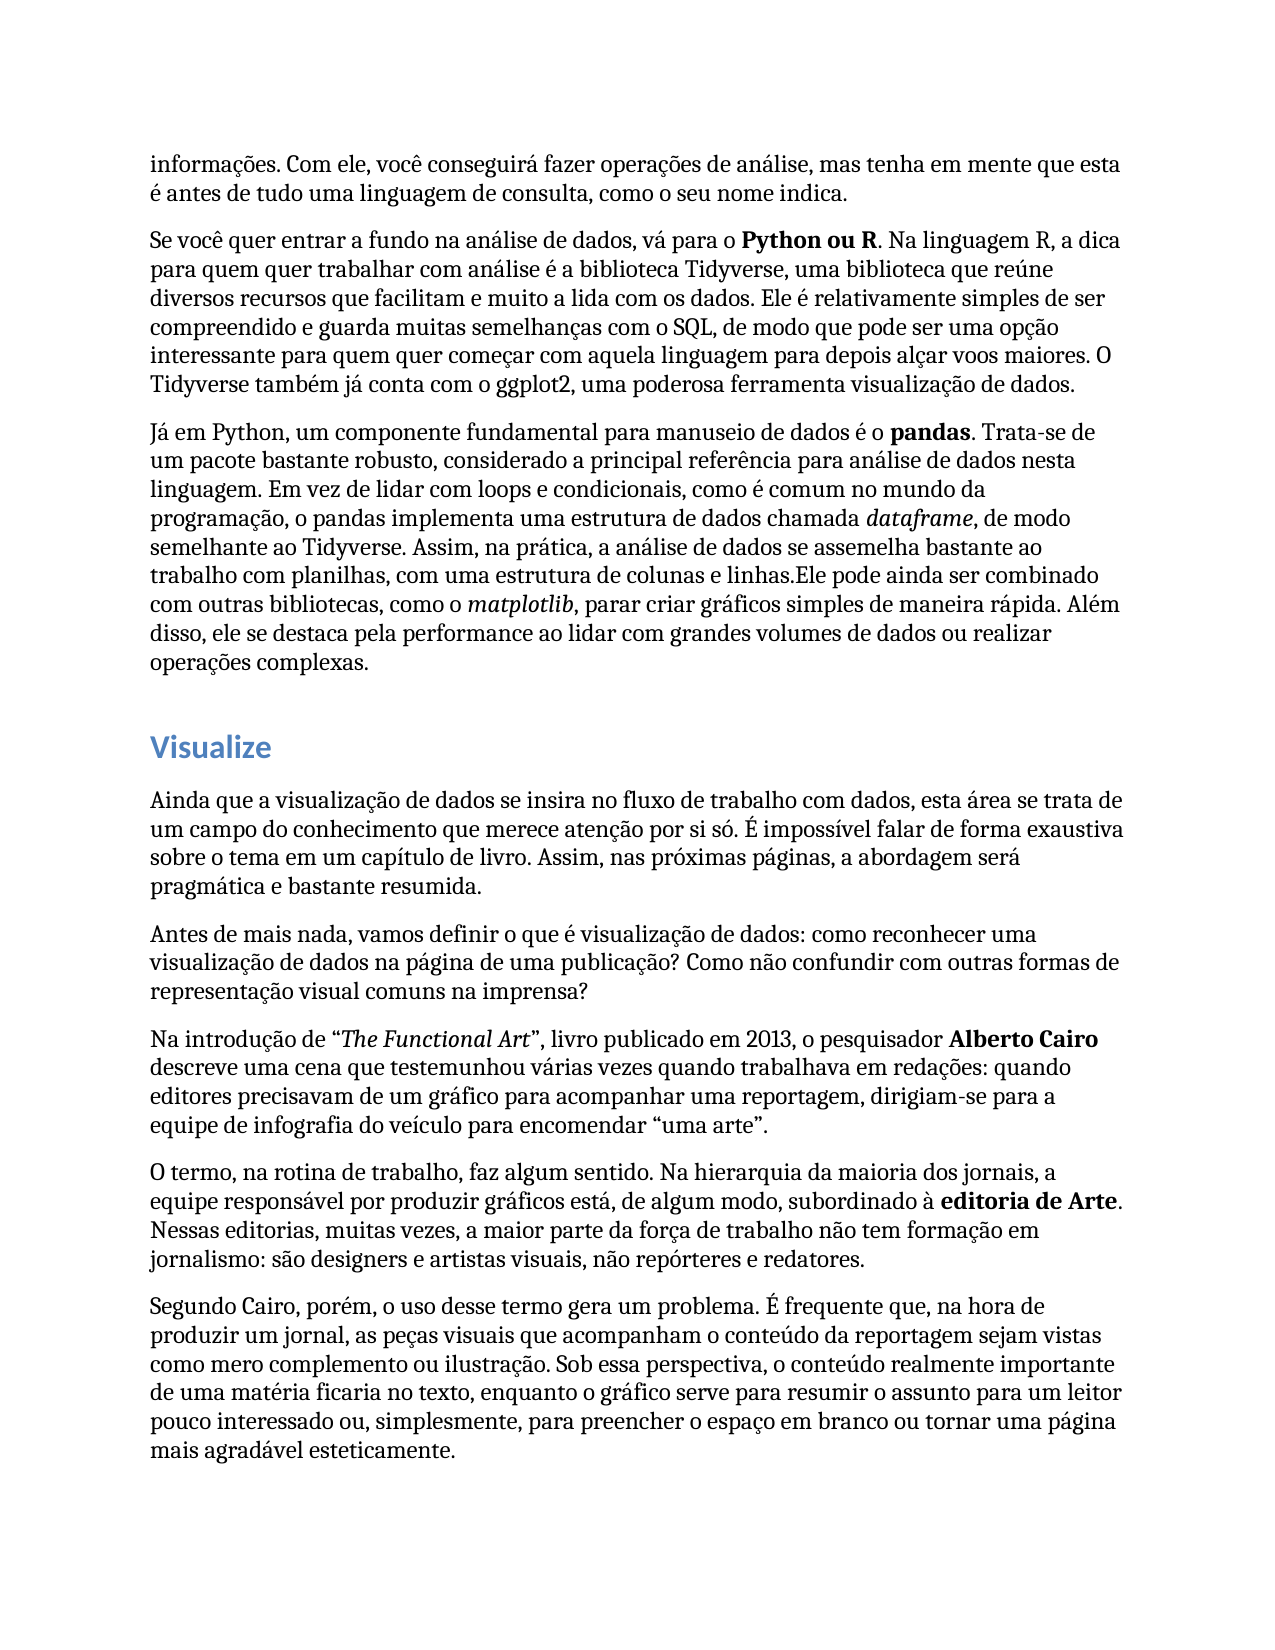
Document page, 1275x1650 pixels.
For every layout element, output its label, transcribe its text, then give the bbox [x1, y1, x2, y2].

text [150, 150, 1125, 207]
text Antes de mais nada, vamos definir o que é visualização de dados: como reconhecer uma visualização de dados na página de uma publicação? Como não confundir com outras formas de representação visual comuns na imprensa? [150, 919, 1125, 1006]
text Na introdução de “The Functional Art”, livro publicado em 2013, o pesquisador Alberto Cairo descreve uma cena que testemunhou várias vezes quando trabalhava em redações: quando editores precisavam de um gráfico para acompanhar uma reportagem, dirigiam-se para a equipe de infografia do veículo para encomendar “uma arte”. [150, 1024, 1125, 1139]
text Se você quer entrar a fundo na análise de dados, vá para o Python ou R. Na linguagem R, a dica para quem quer trabalhar com análise é a biblioteca Tidyverse, uma biblioteca que reúne diversos recursos que facilitam e muito a lida com os dados. Ele é relativamente simples de ser compreendido e guarda muitas semelhanças com o SQL, de modo que pode ser uma opção interessante para quem quer começar com aquela linguagem para depois alçar voos maiores. O Tidyverse também já conta com o ggplot2, uma poderosa ferramenta visualização de dados. [150, 226, 1125, 399]
text Já em Python, um componente fundamental para manuseio de dados é o pandas. Trata-se de um pacote bastante robusto, considerado a principal referência para análise de dados nesta linguagem. Em vez de lidar com loops e condicionais, como é comum no mundo da programação, o pandas implementa uma estrutura de dados chamada dataframe, de modo semelhante ao Tidyverse. Assim, na prática, a análise de dados se assemelha bastante ao trabalho com planilhas, com uma estrutura de colunas e linhas.Ele pode ainda ser combinado com outras bibliotecas, como o matplotlib, parar criar gráficos simples de maneira rápida. Além disso, ele se destaca pela performance ao lidar com grandes volumes de dados ou realizar operações complexas. [150, 417, 1125, 676]
text O termo, na rotina de trabalho, faz algum sentido. Na hierarquia da maioria dos jornais, a equipe responsável por produzir gráficos está, de algum modo, subordinado à editoria de Arte. Nessas editorias, muitas vezes, a maior parte da força de trabalho não tem formação em jornalismo: são designers e artistas visuais, não repórteres e redatores. [150, 1158, 1125, 1273]
text Segundo Cairo, porém, o uso desse termo gera um problema. É frequente que, na hora de produzir um jornal, as peças visuais que acompanham o conteúdo da reportagem sejam vistas como mero complemento ou ilustração. Sob essa perspectiva, o conteúdo realmente importante de uma matéria ficaria no texto, enquanto o gráfico serve para resumir o assunto para um leitor pouco interessado ou, simplesmente, para preencher o espaço em branco ou tornar uma página mais agradável esteticamente. [150, 1292, 1125, 1464]
subtitle Visualize [150, 726, 1125, 767]
text Ainda que a visualização de dados se insira no fluxo de trabalho com dados, esta área se trata de um campo do conhecimento que merece atenção por si só. É impossível falar de forma exaustiva sobre o tema em um capítulo de livro. Assim, nas próximas páginas, a abordagem será pragmática e bastante resumida. [150, 786, 1125, 901]
